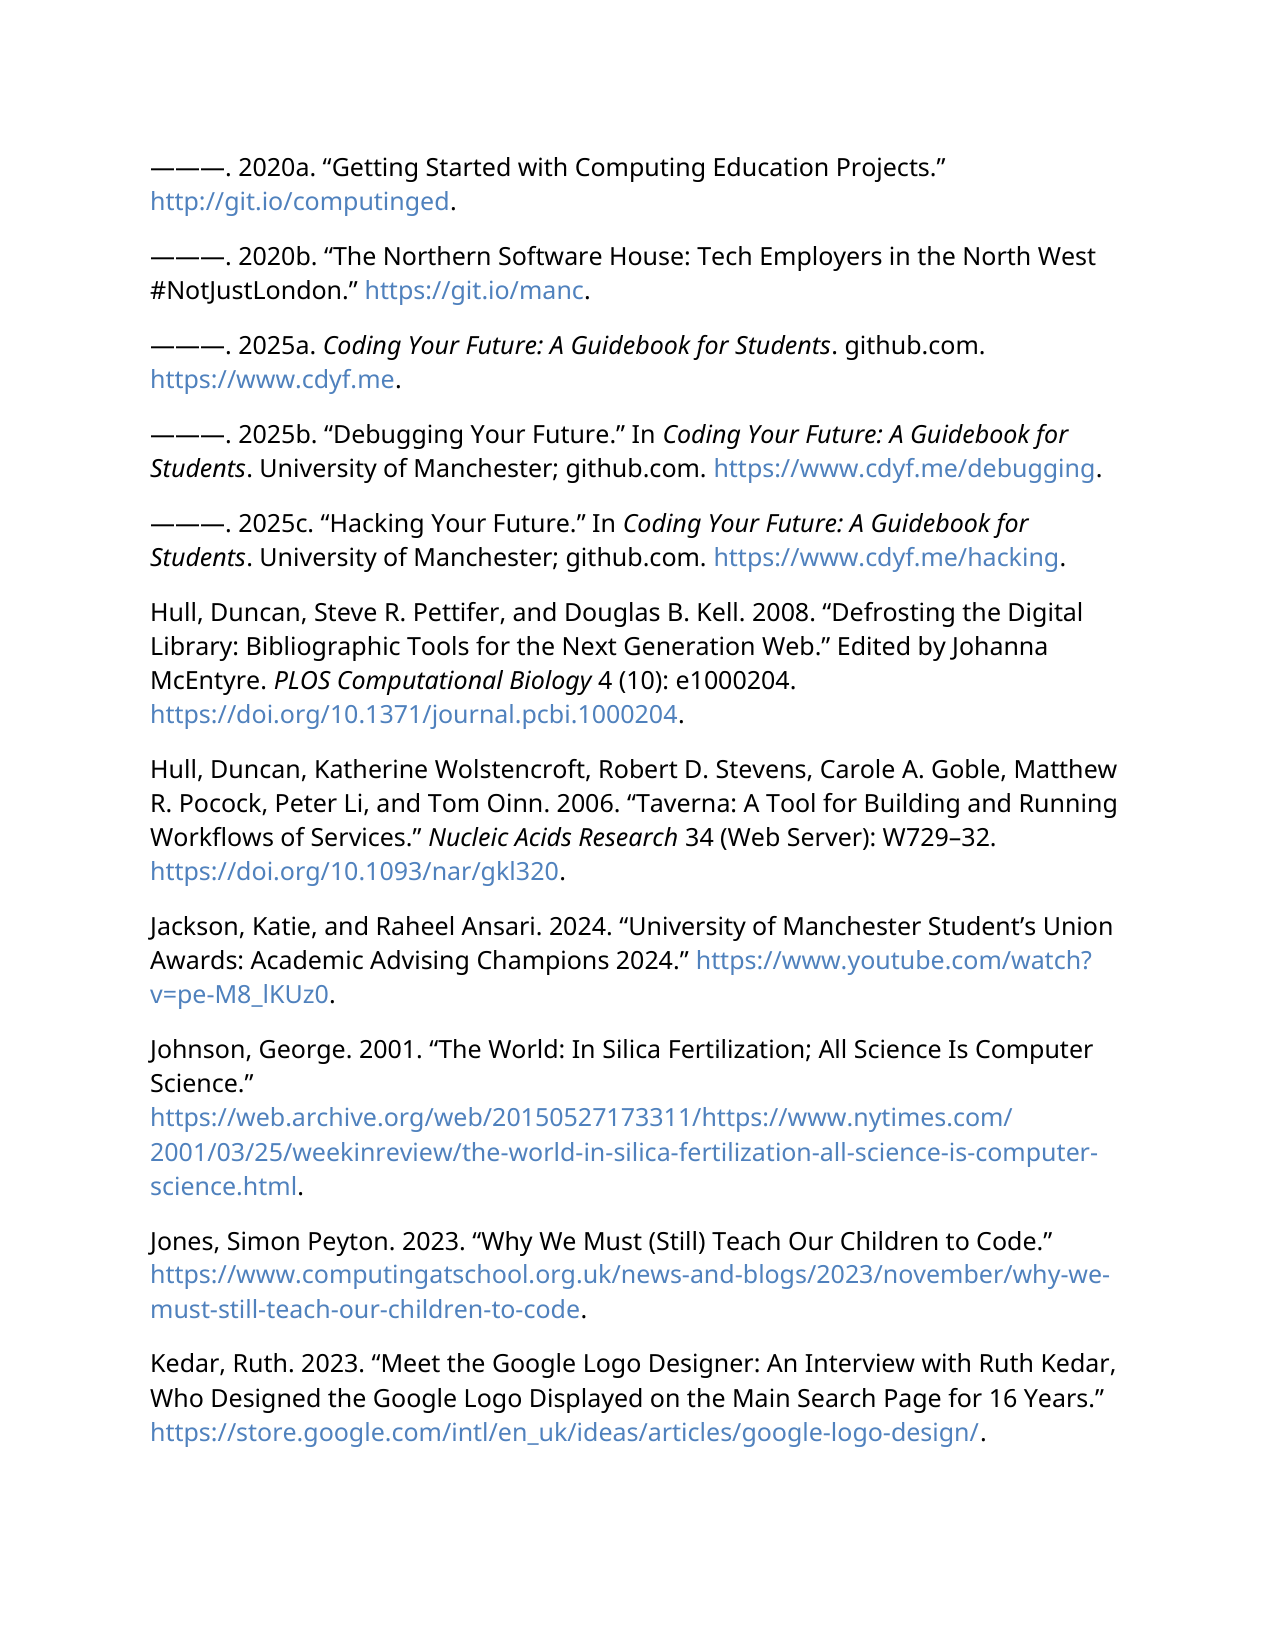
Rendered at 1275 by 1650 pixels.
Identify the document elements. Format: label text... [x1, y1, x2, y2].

text ———. 2025a. Coding Your Future: A Guidebook for Students. github.com. https://www.cdyf.me. [150, 328, 1125, 396]
text Jackson, Katie, and Raheel Ansari. 2024. “University of Manchester Student’s Union Awards: Academic Advising Champions 2024.” https://www.youtube.com/watch?v=pe-M8_lKUz0. [150, 909, 1125, 1011]
text ———. 2020b. “The Northern Software House: Tech Employers in the North West #NotJustLondon.” https://git.io/manc. [150, 239, 1125, 307]
text Johnson, George. 2001. “The World: In Silica Fertilization; All Science Is Computer Science.” https://web.archive.org/web/20150527173311/https://www.nytimes.com/2001/03/25/weekinreview/the-world-in-silica-fertilization-all-science-is-computer-science.html. [150, 1032, 1125, 1202]
text Hull, Duncan, Steve R. Pettifer, and Douglas B. Kell. 2008. “Defrosting the Digital Library: Bibliographic Tools for the Next Generation Web.” Edited by Johanna McEntyre. PLOS Computational Biology 4 (10): e1000204. https://doi.org/10.1371/journal.pcbi.1000204. [150, 595, 1125, 731]
text ———. 2025c. “Hacking Your Future.” In Coding Your Future: A Guidebook for Students. University of Manchester; github.com. https://www.cdyf.me/hacking. [150, 506, 1125, 574]
text Hull, Duncan, Katherine Wolstencroft, Robert D. Stevens, Carole A. Goble, Matthew R. Pocock, Peter Li, and Tom Oinn. 2006. “Taverna: A Tool for Building and Running Workflows of Services.” Nucleic Acids Research 34 (Web Server): W729–32. https://doi.org/10.1093/nar/gkl320. [150, 752, 1125, 888]
text ———. 2020a. “Getting Started with Computing Education Projects.” http://git.io/computinged. [150, 150, 1125, 218]
text ———. 2025b. “Debugging Your Future.” In Coding Your Future: A Guidebook for Students. University of Manchester; github.com. https://www.cdyf.me/debugging. [150, 417, 1125, 485]
text Jones, Simon Peyton. 2023. “Why We Must (Still) Teach Our Children to Code.” https://www.computingatschool.org.uk/news-and-blogs/2023/november/why-we-must-still-teach-our-children-to-code. [150, 1223, 1125, 1325]
text Kedar, Ruth. 2023. “Meet the Google Logo Designer: An Interview with Ruth Kedar, Who Designed the Google Logo Displayed on the Main Search Page for 16 Years.” https://store.google.com/intl/en_uk/ideas/articles/google-logo-design/. [150, 1346, 1125, 1448]
